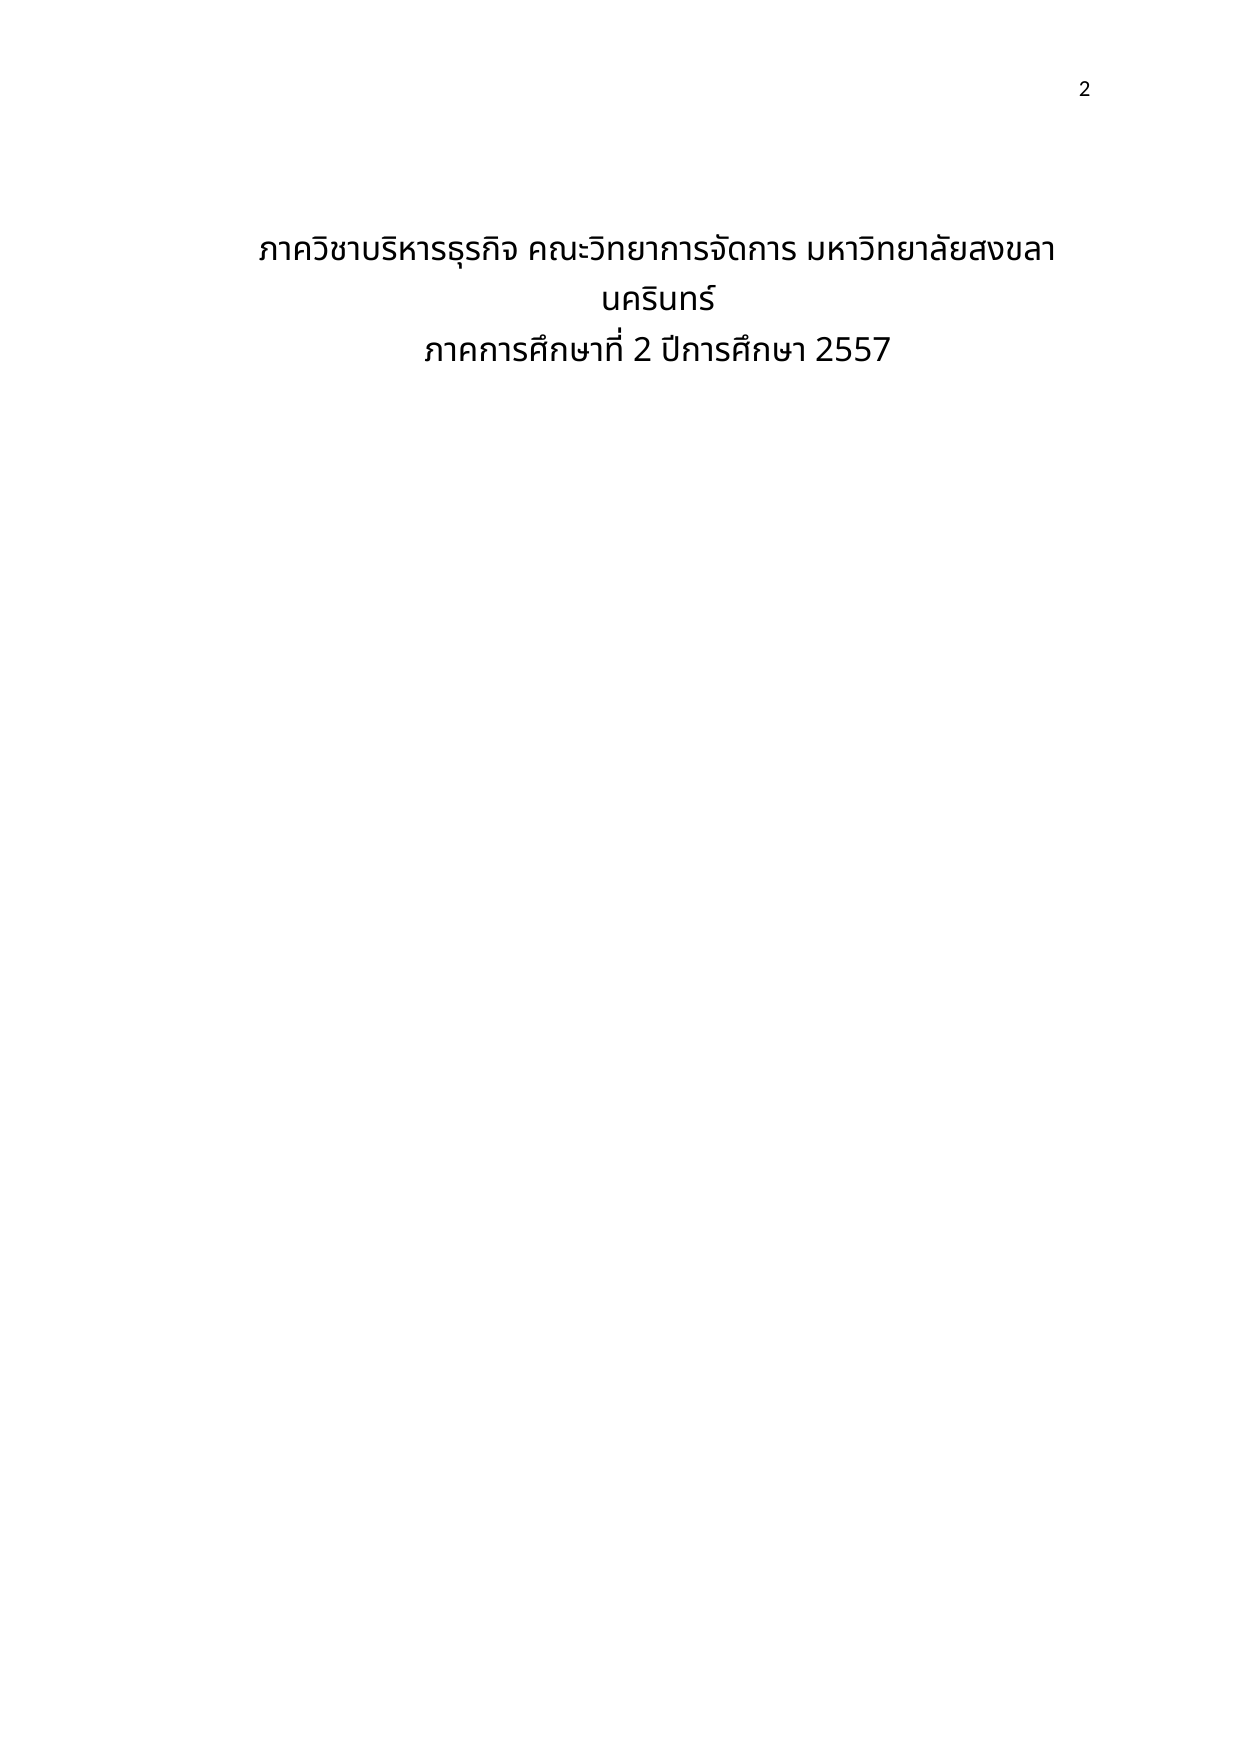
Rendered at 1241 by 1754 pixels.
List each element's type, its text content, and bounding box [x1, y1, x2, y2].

text ภาควิชาบริหารธุรกิจ คณะวิทยาการจัดการ มหาวิทยาลัยสงขลานครินทร์ [225, 225, 1090, 326]
text ภาคการศึกษาที่ 2 ปีการศึกษา 2557 [225, 326, 1090, 376]
